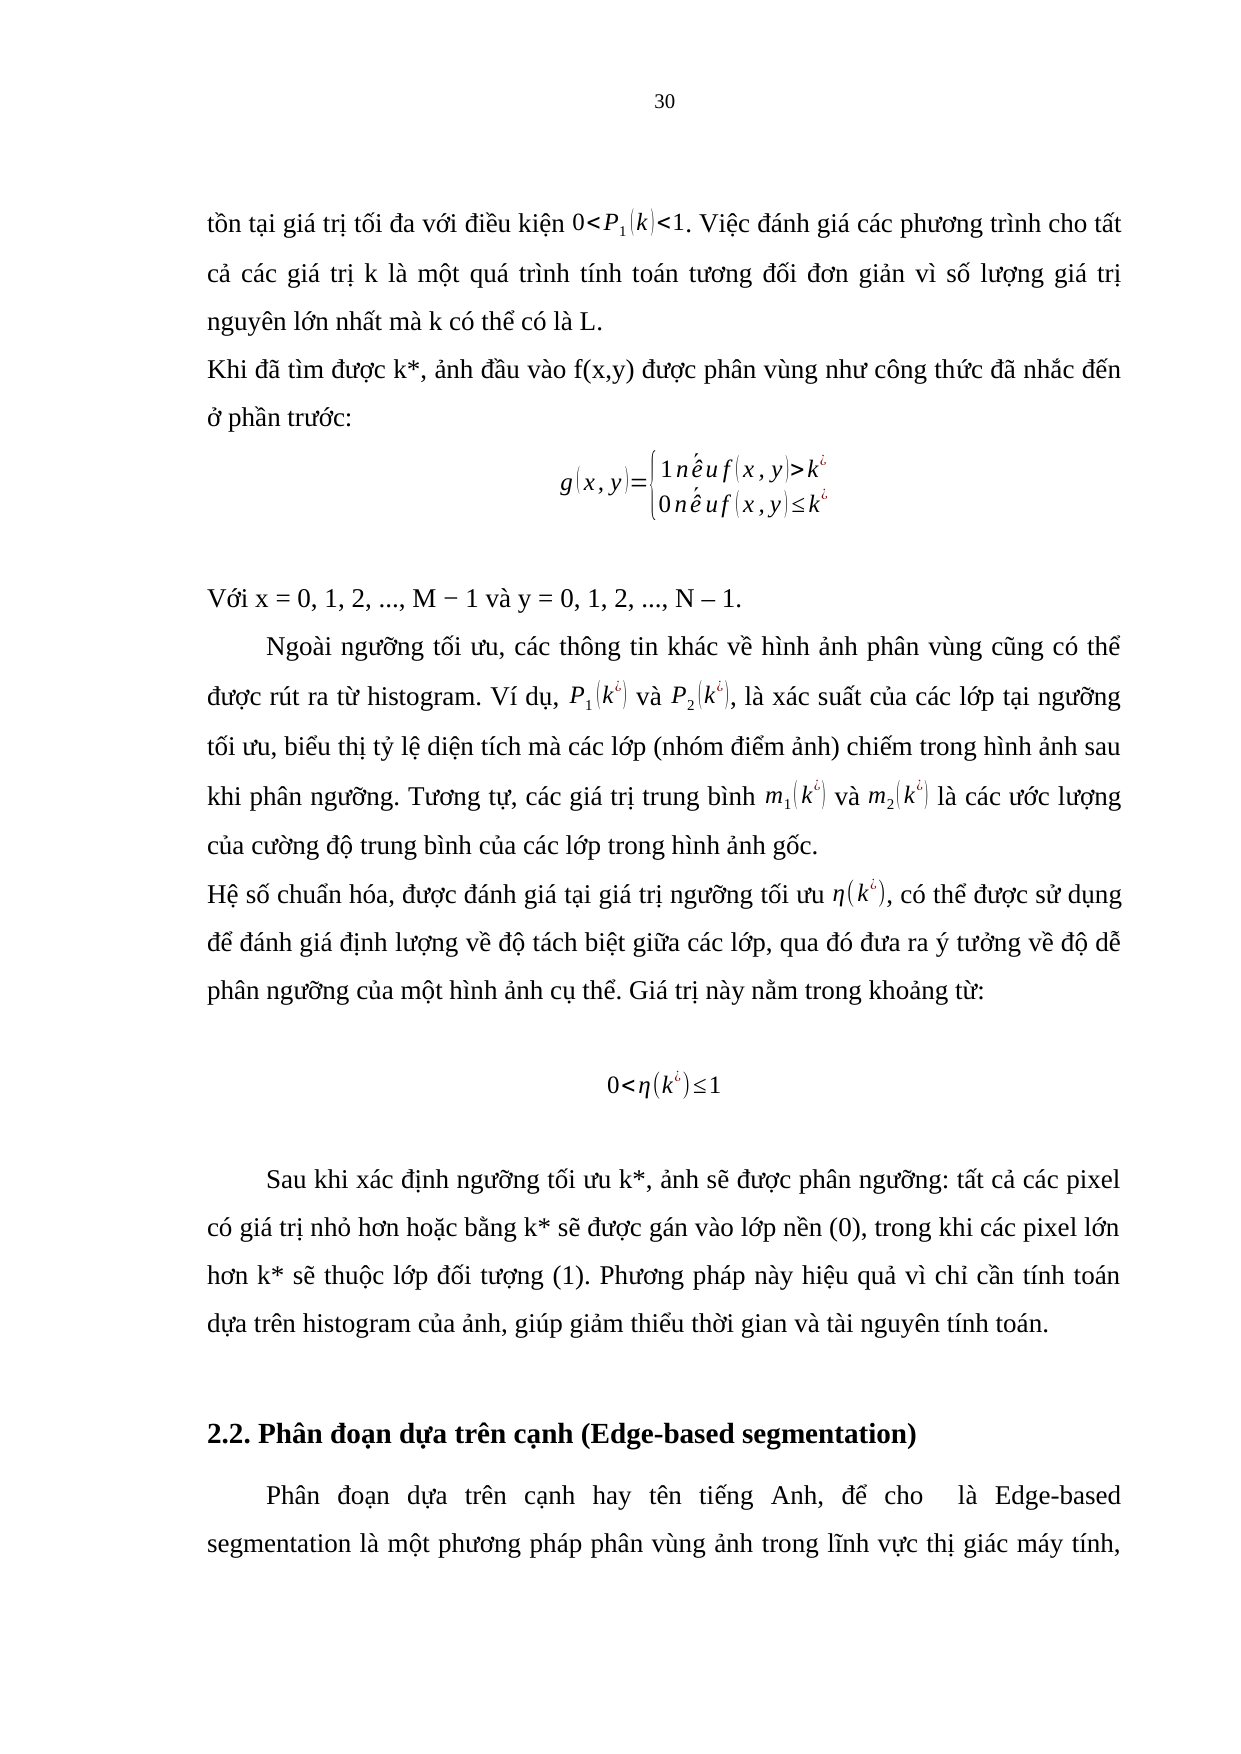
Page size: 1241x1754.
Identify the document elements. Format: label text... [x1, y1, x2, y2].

text Khi đã tìm được k*, ảnh đầu vào f(x,y) được phân vùng như công thức đã nhắc đến ở phần trước: [207, 353, 1122, 432]
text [207, 1479, 1122, 1558]
text Với x = 0, 1, 2, ..., M − 1 và y = 0, 1, 2, ..., N – 1. [207, 582, 1122, 613]
text Hệ số chuẩn hóa, được đánh giá tại giá trị ngưỡng tối ưu , có thể được sử dụng để đánh giá định lượng về độ tách biệt giữa các lớp, qua đó đưa ra ý tưởng về độ dễ phân ngưỡng của một hình ảnh cụ thể. Giá trị này nằm trong khoảng từ: [207, 878, 1122, 1005]
text Ngoài ngưỡng tối ưu, các thông tin khác về hình ảnh phân vùng cũng có thể được rút ra từ histogram. Ví dụ, và , là xác suất của các lớp tại ngưỡng tối ưu, biểu thị tỷ lệ diện tích mà các lớp (nhóm điểm ảnh) chiếm trong hình ảnh sau khi phân ngưỡng. Tương tự, các giá trị trung bình và là các ước lượng của cường độ trung bình của các lớp trong hình ảnh gốc. [207, 631, 1122, 861]
subtitle 2.2. Phân đoạn dựa trên cạnh (Edge-based segmentation) [207, 1416, 1122, 1450]
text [207, 207, 1122, 336]
text Sau khi xác định ngưỡng tối ưu k*, ảnh sẽ được phân ngưỡng: tất cả các pixel có giá trị nhỏ hơn hoặc bằng k* sẽ được gán vào lớp nền (0), trong khi các pixel lớn hơn k* sẽ thuộc lớp đối tượng (1). Phương pháp này hiệu quả vì chỉ cần tính toán dựa trên histogram của ảnh, giúp giảm thiểu thời gian và tài nguyên tính toán. [207, 1163, 1122, 1338]
